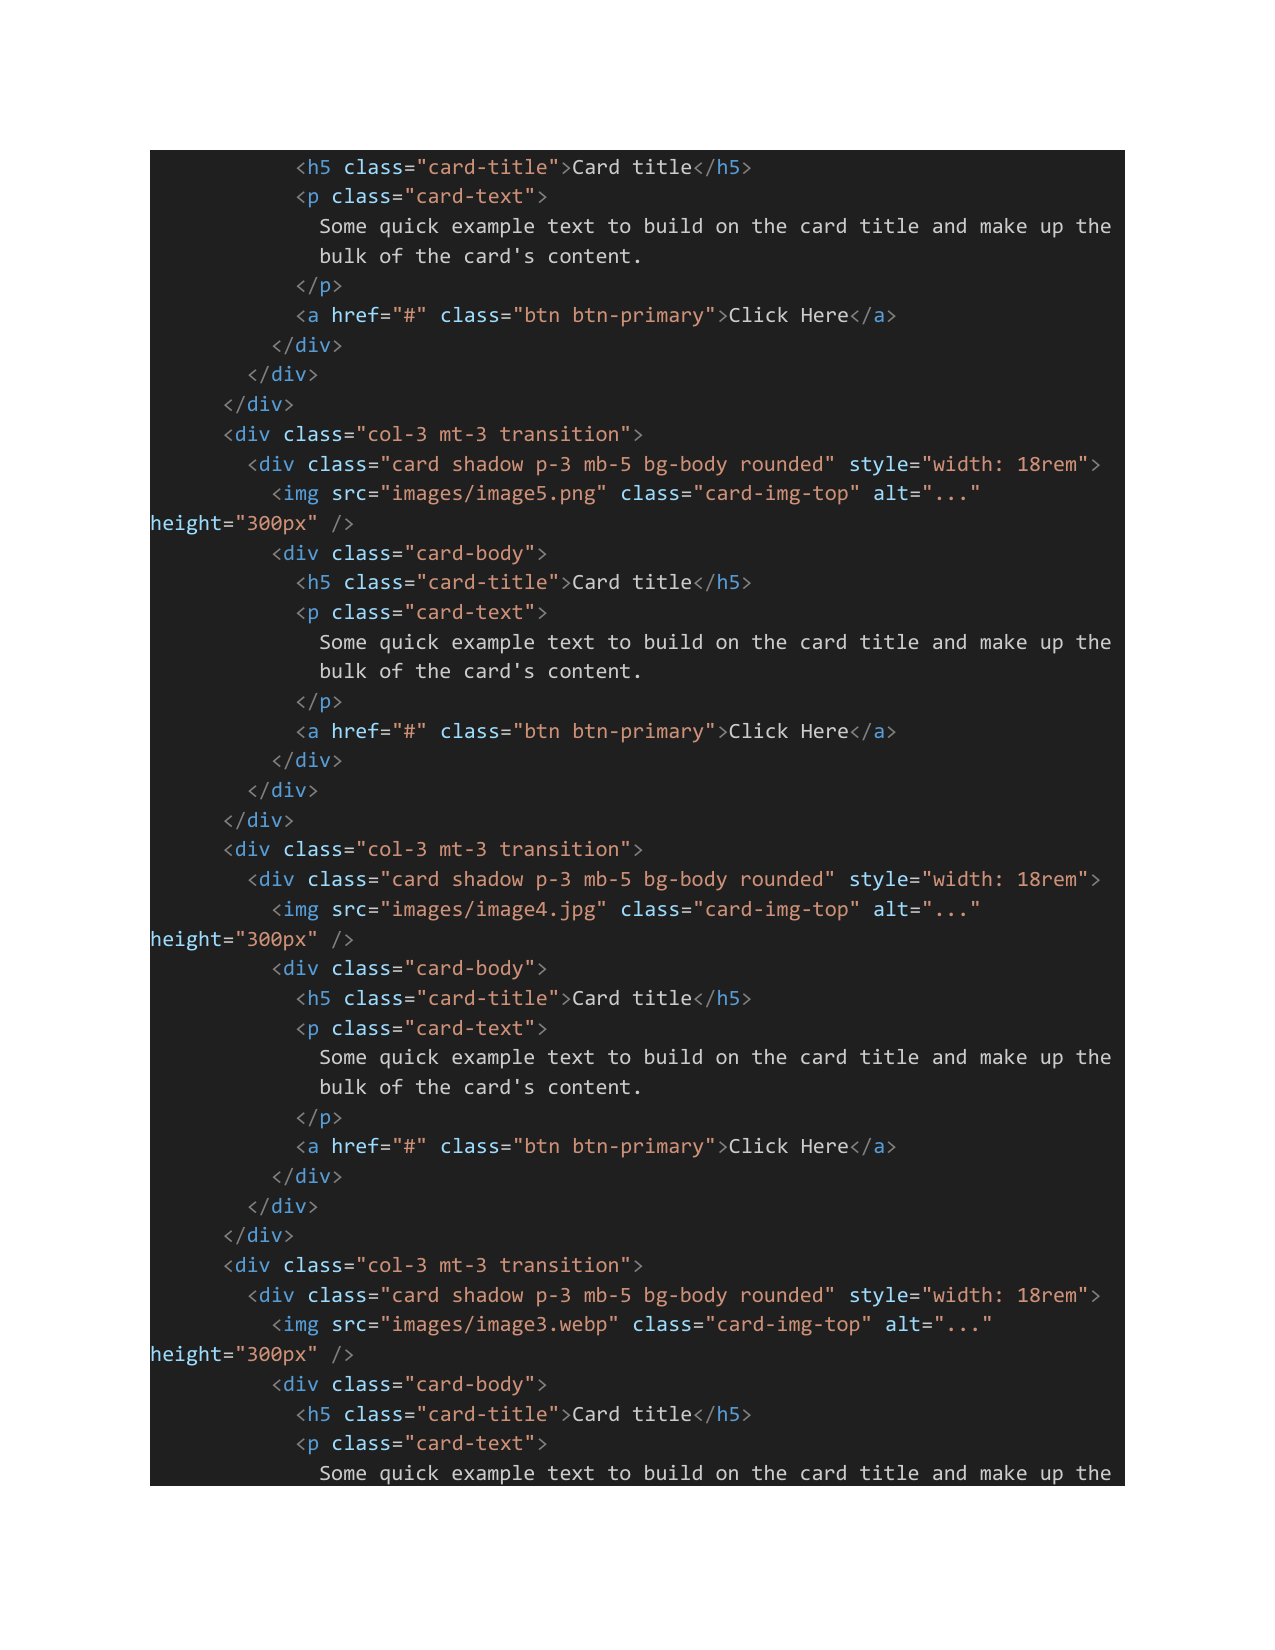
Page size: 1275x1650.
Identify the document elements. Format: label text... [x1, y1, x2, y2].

text <p class="card-text"> [150, 180, 1125, 209]
text <div class="card shadow p-3 mb-5 bg-body rounded" style="width: 18rem"> [150, 862, 1125, 892]
text <div class="col-3 mt-3 transition"> [150, 833, 1125, 862]
text <div class="card shadow p-3 mb-5 bg-body rounded" style="width: 18rem"> [150, 447, 1125, 477]
text <h5 class="card-title">Card title</h5> [150, 981, 1125, 1011]
text <div class="card shadow p-3 mb-5 bg-body rounded" style="width: 18rem"> [150, 1278, 1125, 1308]
text </p> [150, 269, 1125, 298]
text <p class="card-text"> [150, 1427, 1125, 1456]
text <p class="card-text"> [150, 595, 1125, 625]
text <div class="col-3 mt-3 transition"> [150, 1248, 1125, 1278]
text </p> [150, 684, 1125, 714]
text </div> [150, 387, 1125, 417]
text Some quick example text to build on the card title and make up the [150, 1456, 1125, 1486]
text <a href="#" class="btn btn-primary">Click Here</a> [150, 298, 1125, 328]
text <div class="card-body"> [150, 536, 1125, 566]
text </div> [150, 773, 1125, 803]
text <img src="images/image3.webp" class="card-img-top" alt="..." height="300px" /> [150, 1308, 1125, 1367]
text <div class="col-3 mt-3 transition"> [150, 417, 1125, 447]
text <p class="card-text"> [150, 1011, 1125, 1041]
text Some quick example text to build on the card title and make up the [150, 625, 1125, 655]
text </div> [150, 744, 1125, 773]
text bulk of the card's content. [150, 239, 1125, 269]
text </div> [150, 1219, 1125, 1248]
text <img src="images/image5.png" class="card-img-top" alt="..." height="300px" /> [150, 477, 1125, 536]
text Some quick example text to build on the card title and make up the [150, 209, 1125, 239]
text <div class="card-body"> [150, 1367, 1125, 1397]
text </div> [150, 358, 1125, 387]
text <a href="#" class="btn btn-primary">Click Here</a> [150, 714, 1125, 744]
text </p> [150, 1100, 1125, 1130]
text Some quick example text to build on the card title and make up the [150, 1041, 1125, 1070]
text <h5 class="card-title">Card title</h5> [150, 150, 1125, 180]
text <img src="images/image4.jpg" class="card-img-top" alt="..." height="300px" /> [150, 892, 1125, 952]
text bulk of the card's content. [150, 655, 1125, 684]
text <a href="#" class="btn btn-primary">Click Here</a> [150, 1130, 1125, 1159]
text </div> [150, 1159, 1125, 1189]
text </div> [150, 803, 1125, 833]
text </div> [150, 1189, 1125, 1219]
text </div> [150, 328, 1125, 358]
text <h5 class="card-title">Card title</h5> [150, 1397, 1125, 1427]
text <div class="card-body"> [150, 952, 1125, 981]
text <h5 class="card-title">Card title</h5> [150, 566, 1125, 595]
text bulk of the card's content. [150, 1070, 1125, 1100]
